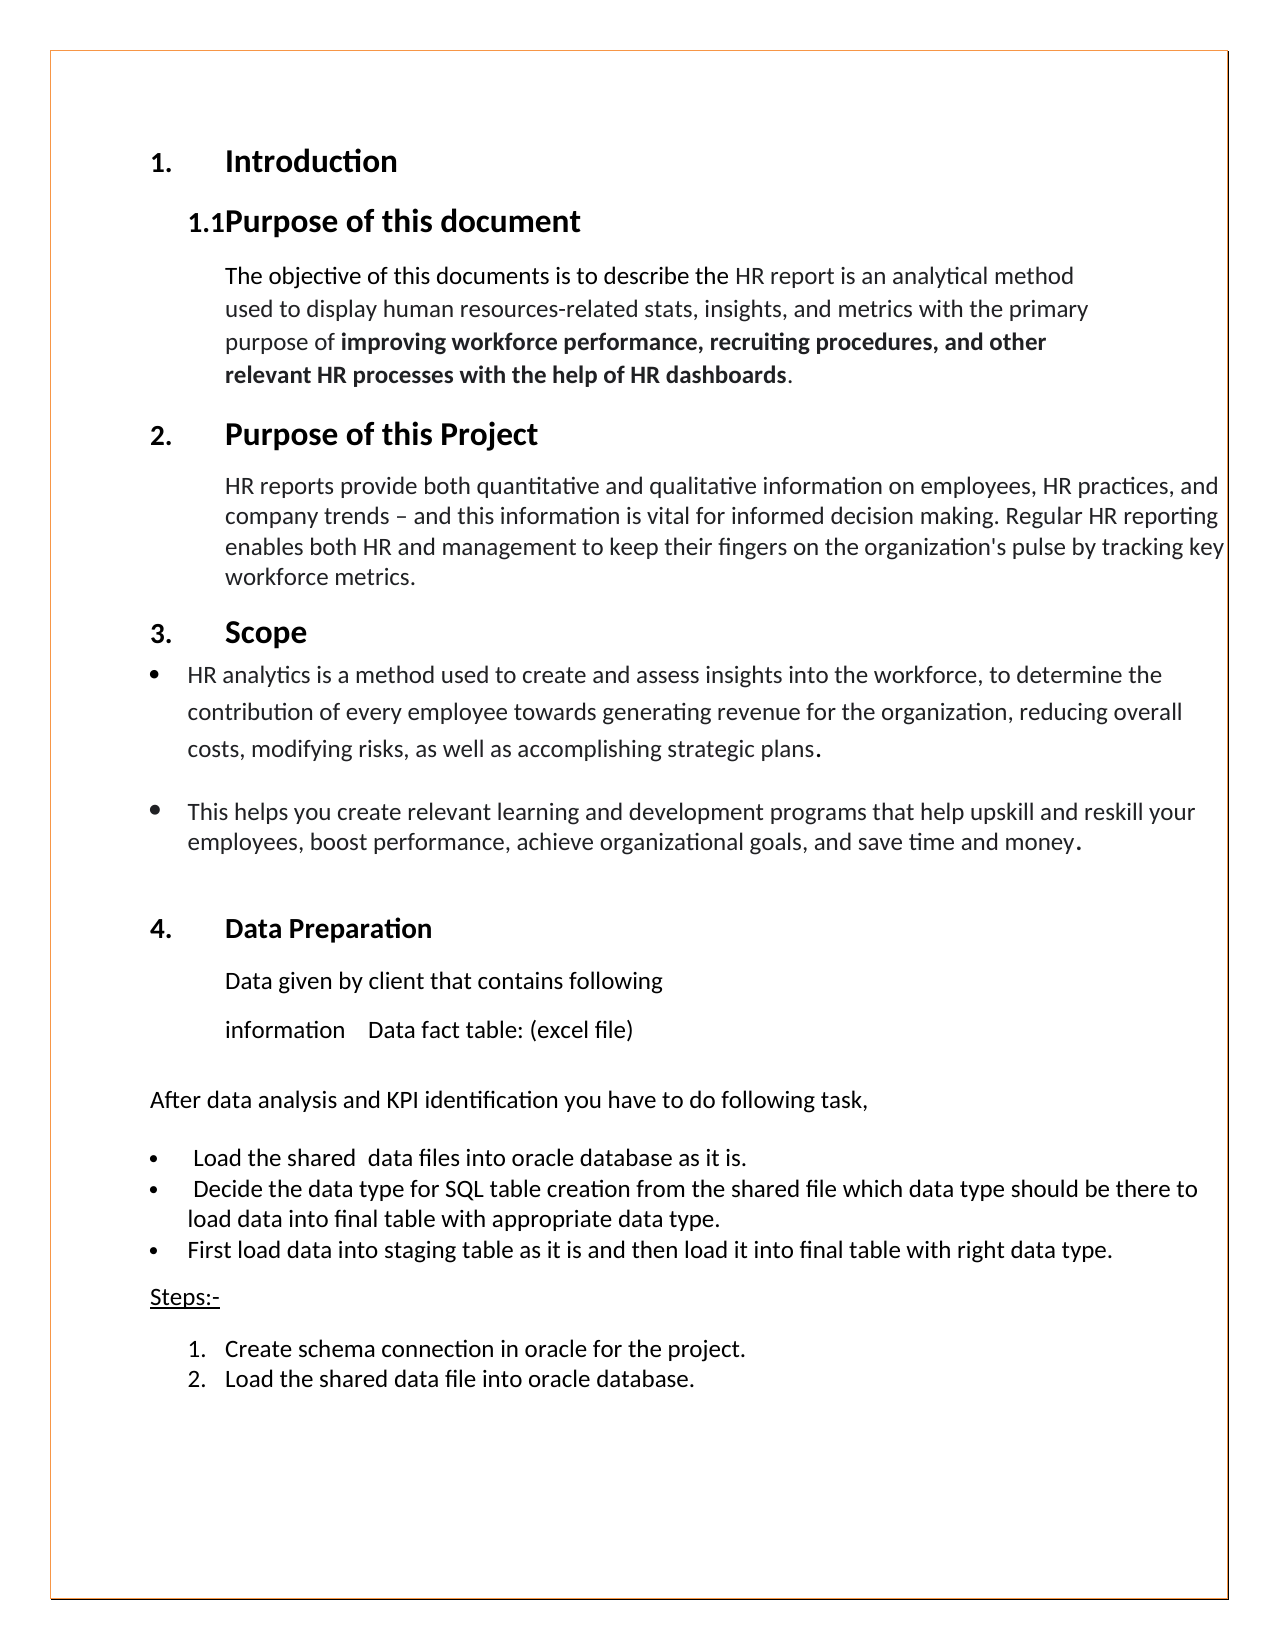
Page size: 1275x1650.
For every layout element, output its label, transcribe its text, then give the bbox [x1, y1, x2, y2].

subtitle HR reports provide both quantitative and qualitative information on employees, HR practices, and company trends – and this information is vital for informed decision making. Regular HR reporting enables both HR and management to keep their fingers on the organization's pulse by tracking key workforce metrics. [416, 470, 1227, 592]
subtitle Scope [150, 611, 1227, 652]
subtitle Data Preparation [150, 910, 1227, 946]
list Data given by client that contains following information Data fact table: (excel file) [225, 965, 716, 1045]
text The objective of this documents is to describe the HR report is an analytical method used to display human resources-related stats, insights, and metrics with the primary purpose of improving workforce performance, recruiting procedures, and other relevant HR processes with the help of HR dashboards. [225, 260, 1112, 389]
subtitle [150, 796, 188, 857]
list First load data into staging table as it is and then load it into final table with right data type. [150, 1234, 1227, 1265]
list Load the shared data file into oracle database. [187, 1363, 1227, 1394]
subtitle Purpose of this document [187, 200, 1227, 241]
list Decide the data type for SQL table creation from the shared file which data type should be there to load data into final table with appropriate data type. [150, 1173, 1227, 1234]
list Load the shared data files into oracle database as it is. [150, 1143, 1227, 1173]
subtitle Purpose of this Project [150, 413, 1227, 453]
list Create schema connection in oracle for the project. [187, 1333, 1227, 1363]
text After data analysis and KPI identification you have to do following task, [150, 1084, 1227, 1143]
subtitle Introduction [150, 139, 1227, 180]
text Steps:- [150, 1281, 1227, 1312]
list HR analytics is a method used to create and assess insights into the workforce, to determine the contribution of every employee towards generating revenue for the organization, reducing overall costs, modifying risks, as well as accomplishing strategic plans. [150, 652, 1227, 764]
